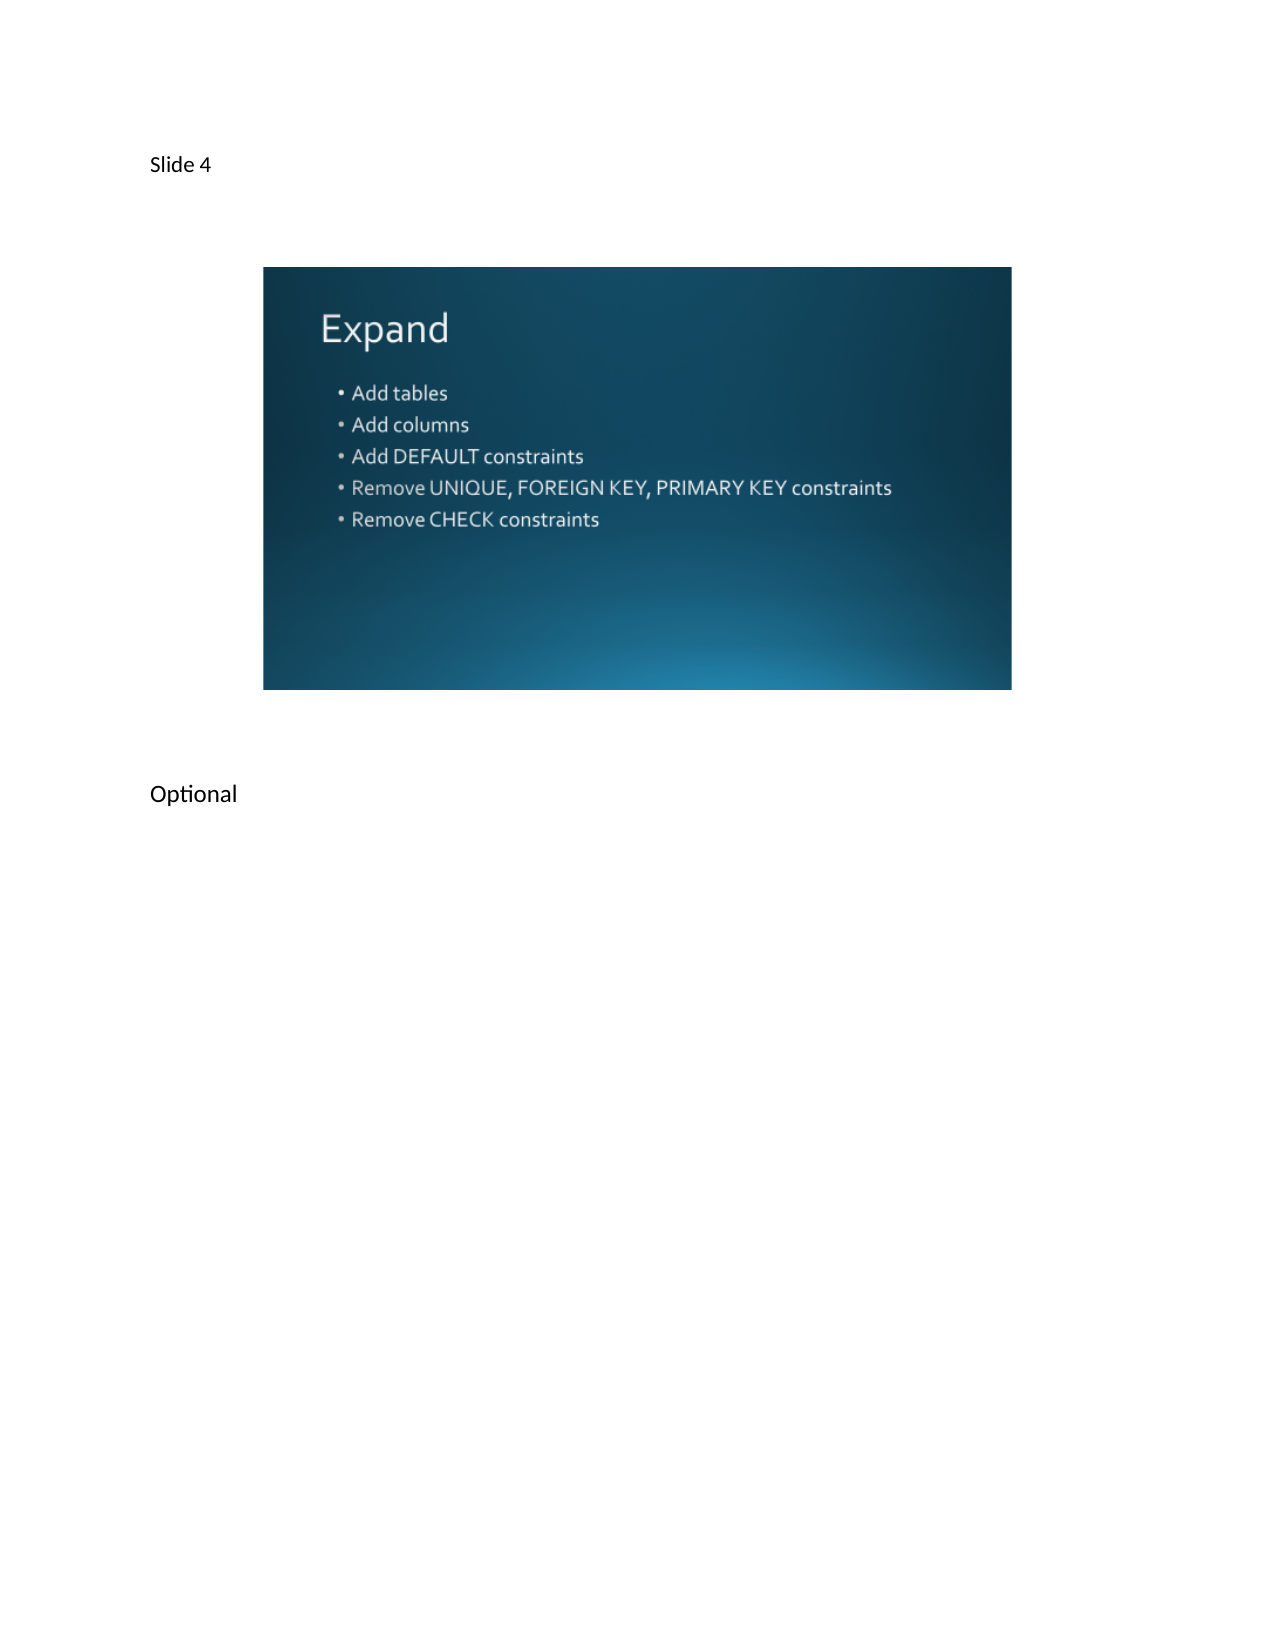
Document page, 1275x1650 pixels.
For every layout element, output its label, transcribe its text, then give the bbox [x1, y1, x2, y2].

text Optional [150, 778, 1125, 809]
text Slide 4 [150, 150, 1125, 178]
